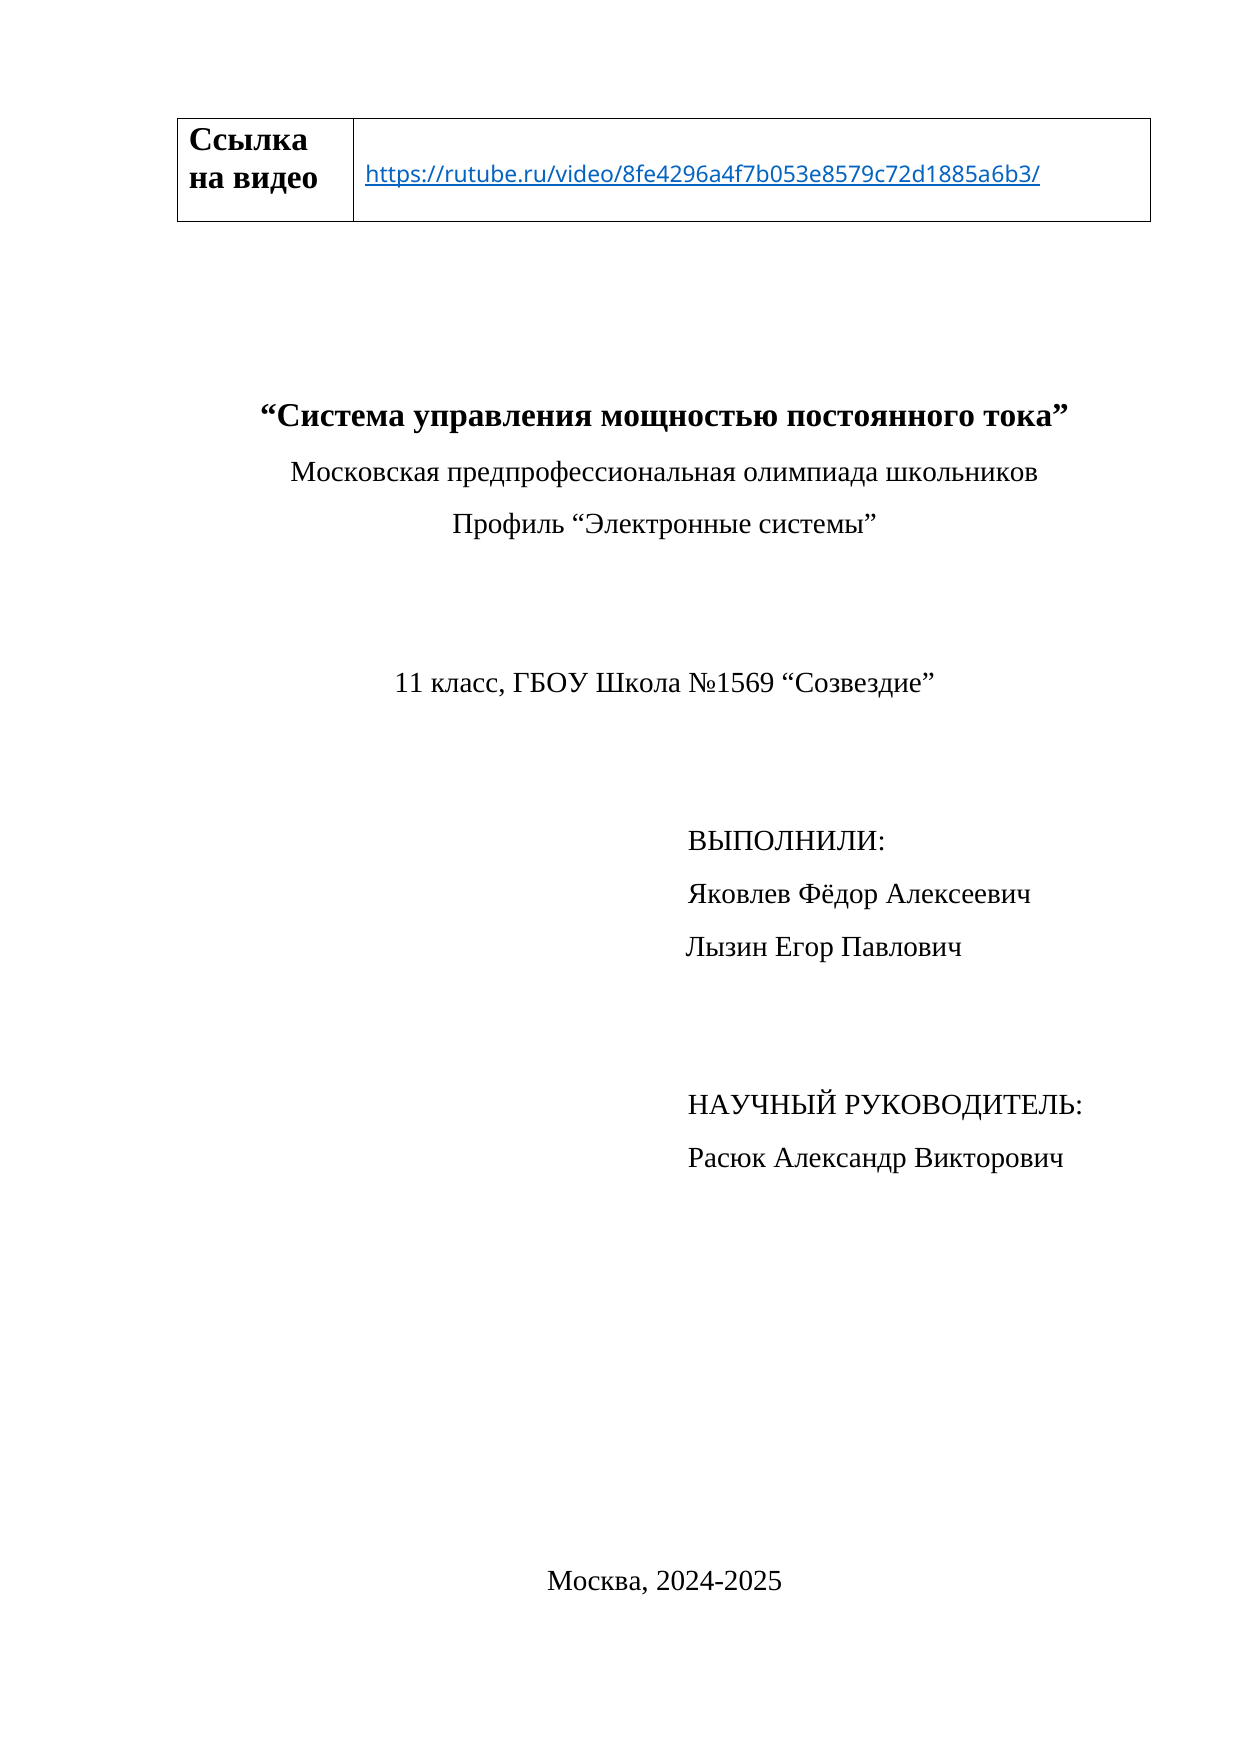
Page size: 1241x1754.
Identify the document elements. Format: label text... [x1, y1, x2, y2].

text НАУЧНЫЙ РУКОВОДИТЕЛЬ: [177, 1087, 1152, 1121]
text Московская предпрофессиональная олимпиада школьников [177, 454, 1152, 487]
text “Система управления мощностью постоянного тока” [177, 396, 1152, 434]
table_header https://rutube.ru/video/8fe4296a4f7b053e8579c72d1885a6b3/ [354, 119, 1150, 221]
text Лызин Егор Павлович [177, 929, 1152, 962]
text Яковлев Фёдор Алексеевич [177, 876, 1152, 910]
text Москва, 2024-2025 [177, 1563, 1152, 1596]
text Расюк Александр Викторович [177, 1140, 1152, 1174]
table_header Ссылка на видео [178, 119, 353, 221]
text ВЫПОЛНИЛИ: [177, 823, 1049, 857]
text Профиль “Электронные системы” [177, 506, 1152, 540]
text 11 класс, ГБОУ Школа №1569 “Созвездие” [177, 665, 1152, 698]
